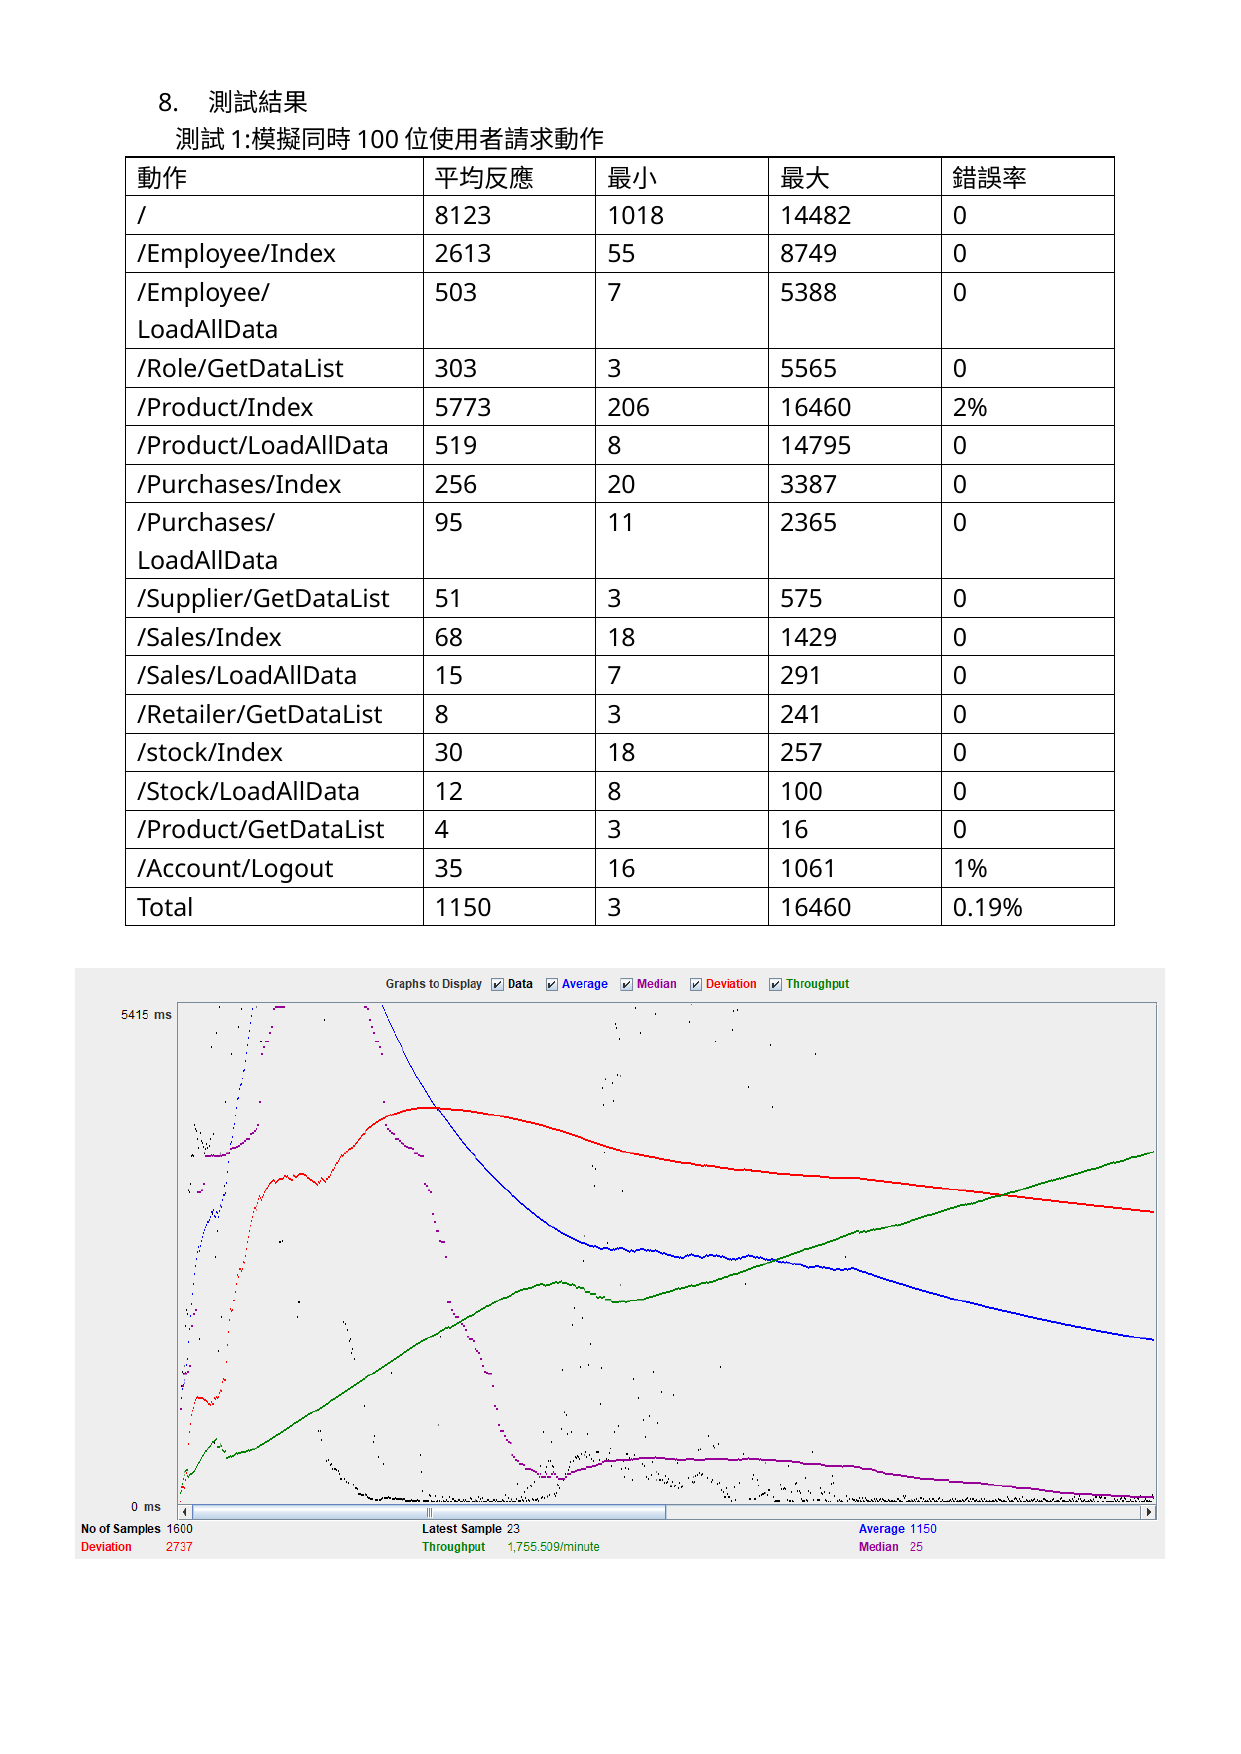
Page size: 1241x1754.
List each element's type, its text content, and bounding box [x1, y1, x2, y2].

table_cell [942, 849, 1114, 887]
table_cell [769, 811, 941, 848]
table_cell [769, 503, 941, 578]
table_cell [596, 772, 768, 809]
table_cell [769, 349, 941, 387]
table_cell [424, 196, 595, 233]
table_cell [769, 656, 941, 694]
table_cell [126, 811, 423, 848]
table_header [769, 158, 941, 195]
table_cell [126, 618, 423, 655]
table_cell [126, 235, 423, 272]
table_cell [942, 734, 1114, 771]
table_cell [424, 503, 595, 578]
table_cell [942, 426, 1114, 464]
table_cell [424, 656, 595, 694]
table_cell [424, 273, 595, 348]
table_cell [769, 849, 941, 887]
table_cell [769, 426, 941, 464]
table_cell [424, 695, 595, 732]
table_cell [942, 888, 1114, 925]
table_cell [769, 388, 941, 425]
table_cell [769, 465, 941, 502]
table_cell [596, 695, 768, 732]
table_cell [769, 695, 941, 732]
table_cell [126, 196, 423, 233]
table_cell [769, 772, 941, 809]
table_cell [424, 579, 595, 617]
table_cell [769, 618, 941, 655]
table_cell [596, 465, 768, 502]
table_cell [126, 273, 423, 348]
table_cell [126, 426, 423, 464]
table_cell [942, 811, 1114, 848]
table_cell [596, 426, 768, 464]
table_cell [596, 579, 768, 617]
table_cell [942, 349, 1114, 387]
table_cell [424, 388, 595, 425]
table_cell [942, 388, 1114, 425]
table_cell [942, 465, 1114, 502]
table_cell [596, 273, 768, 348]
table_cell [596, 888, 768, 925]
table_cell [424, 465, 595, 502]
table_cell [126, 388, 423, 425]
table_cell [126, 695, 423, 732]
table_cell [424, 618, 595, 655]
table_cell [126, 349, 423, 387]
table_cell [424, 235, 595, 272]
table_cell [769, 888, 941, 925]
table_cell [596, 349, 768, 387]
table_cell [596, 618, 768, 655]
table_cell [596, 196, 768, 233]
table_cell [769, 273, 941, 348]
text 測試1:模擬同時100位使用者請求動作 [125, 119, 1165, 156]
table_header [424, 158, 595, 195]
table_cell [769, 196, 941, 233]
picture [75, 968, 1166, 1559]
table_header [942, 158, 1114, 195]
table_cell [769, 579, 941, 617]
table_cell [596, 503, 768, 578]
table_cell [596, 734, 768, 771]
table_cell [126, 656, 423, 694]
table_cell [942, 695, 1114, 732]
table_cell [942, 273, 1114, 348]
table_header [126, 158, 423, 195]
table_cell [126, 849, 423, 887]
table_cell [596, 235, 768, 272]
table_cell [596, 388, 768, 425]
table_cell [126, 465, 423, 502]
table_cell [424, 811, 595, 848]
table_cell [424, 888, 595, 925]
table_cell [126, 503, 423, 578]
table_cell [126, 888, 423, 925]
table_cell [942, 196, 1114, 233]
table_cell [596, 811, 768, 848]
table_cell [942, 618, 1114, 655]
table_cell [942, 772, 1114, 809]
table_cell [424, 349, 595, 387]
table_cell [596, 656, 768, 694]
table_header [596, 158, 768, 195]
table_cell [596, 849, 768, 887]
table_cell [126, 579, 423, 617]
list 測試結果 [158, 81, 1165, 119]
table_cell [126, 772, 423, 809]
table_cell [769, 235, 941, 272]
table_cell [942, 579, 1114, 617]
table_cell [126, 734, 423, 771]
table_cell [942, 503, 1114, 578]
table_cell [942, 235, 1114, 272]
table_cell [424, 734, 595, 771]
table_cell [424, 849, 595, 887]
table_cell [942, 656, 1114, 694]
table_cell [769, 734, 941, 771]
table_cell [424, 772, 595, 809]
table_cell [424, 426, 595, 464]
